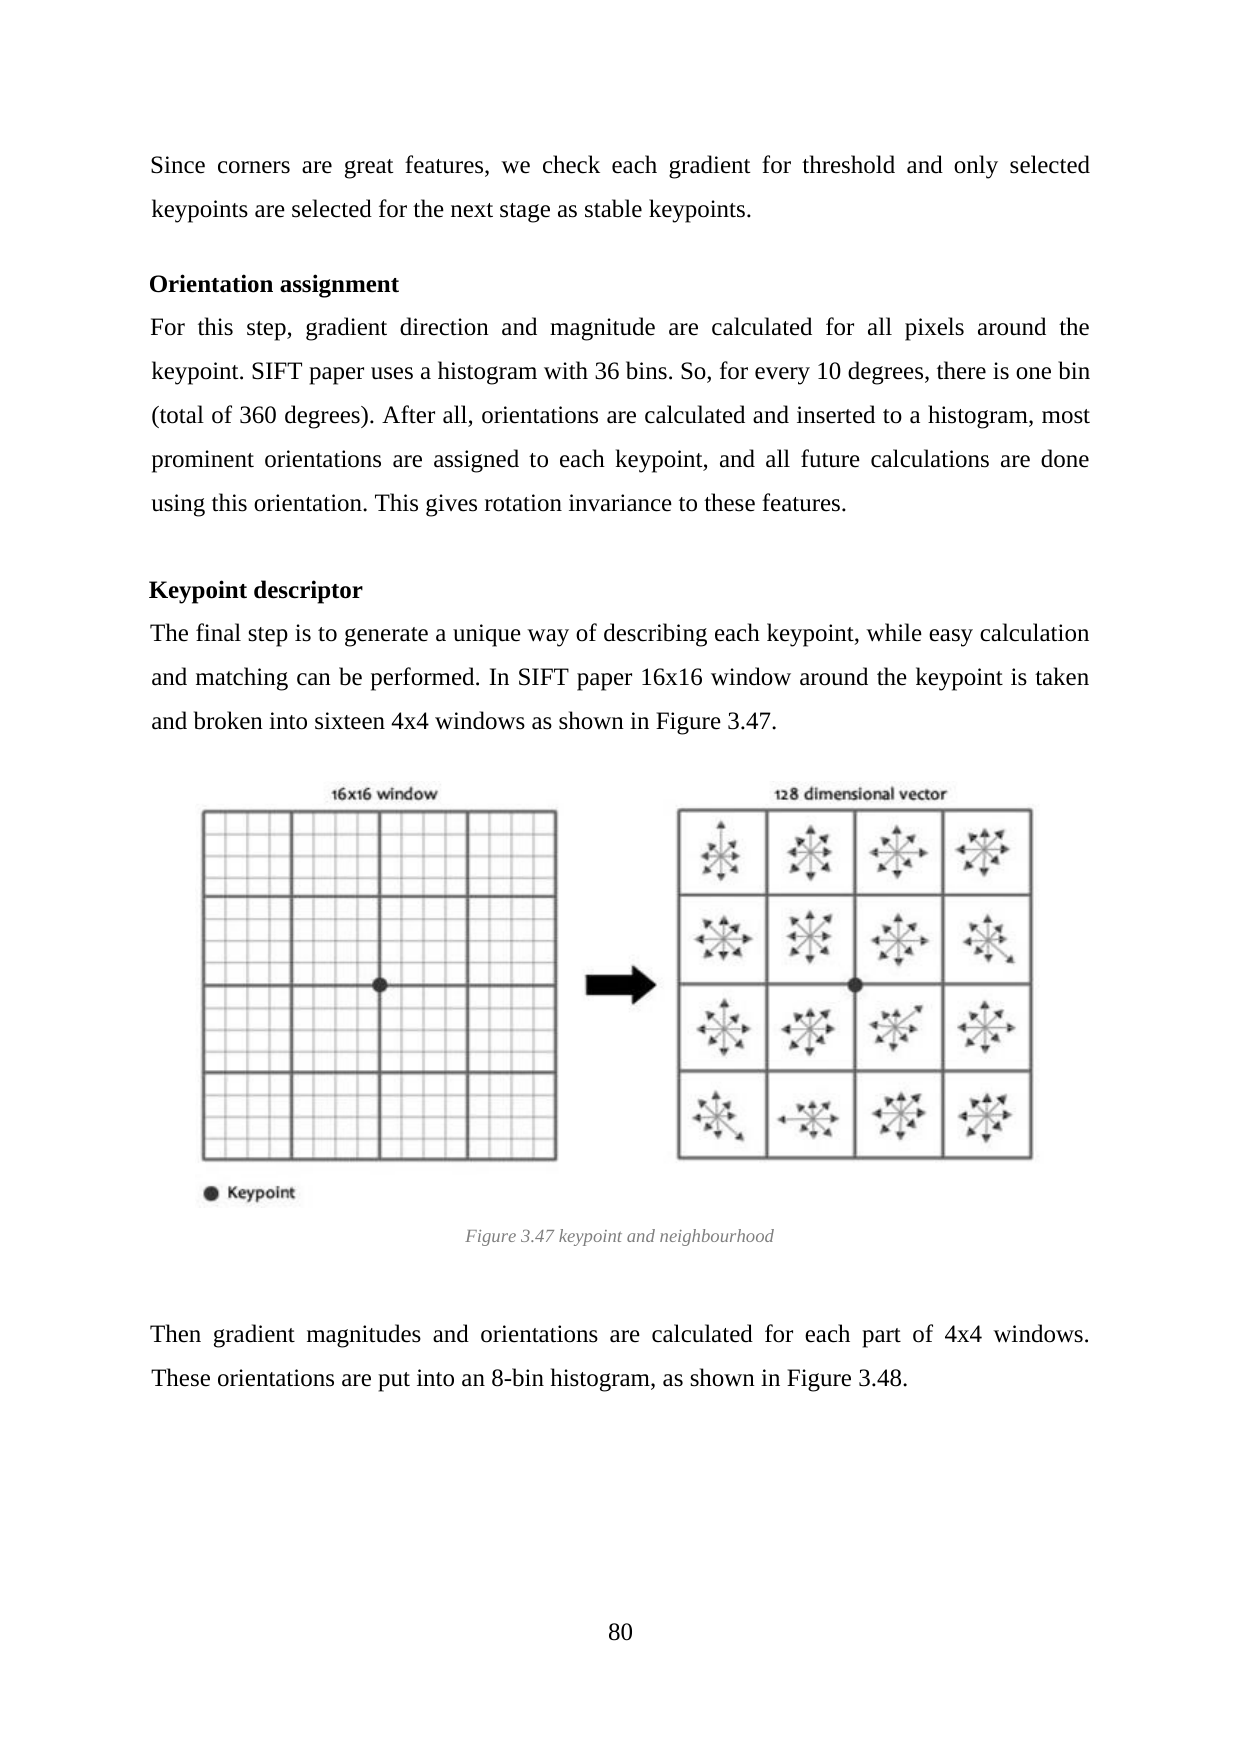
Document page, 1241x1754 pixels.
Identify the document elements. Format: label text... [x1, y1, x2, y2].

subtitle Keypoint descriptor [148, 575, 1101, 604]
text Then gradient magnitudes and orientations are calculated for each part of 4x4 windows. These orientations are put into an 8-bin histogram, as shown in Figure 3.48. [150, 1319, 1091, 1392]
text The final step is to generate a unique way of describing each keypoint, while easy calculation and matching can be performed. In SIFT paper 16x16 window around the keypoint is taken and broken into sixteen 4x4 windows as shown in Figure 3.47. [150, 618, 1091, 735]
subtitle Orientation assignment [148, 269, 1101, 298]
text Since corners are great features, we check each gradient for threshold and only selected keypoints are selected for the next stage as stable keypoints. [150, 150, 1091, 223]
text For this step, gradient direction and magnitude are calculated for all pixels around the keypoint. SIFT paper uses a histogram with 36 bins. So, for every 10 degrees, there is one bin (total of 360 degrees). After all, orientations are calculated and inserted to a histogram, most prominent orientations are assigned to each keypoint, and all future calculations are done using this orientation. This gives rotation invariance to these features. [150, 312, 1091, 517]
picture [195, 781, 1044, 1208]
